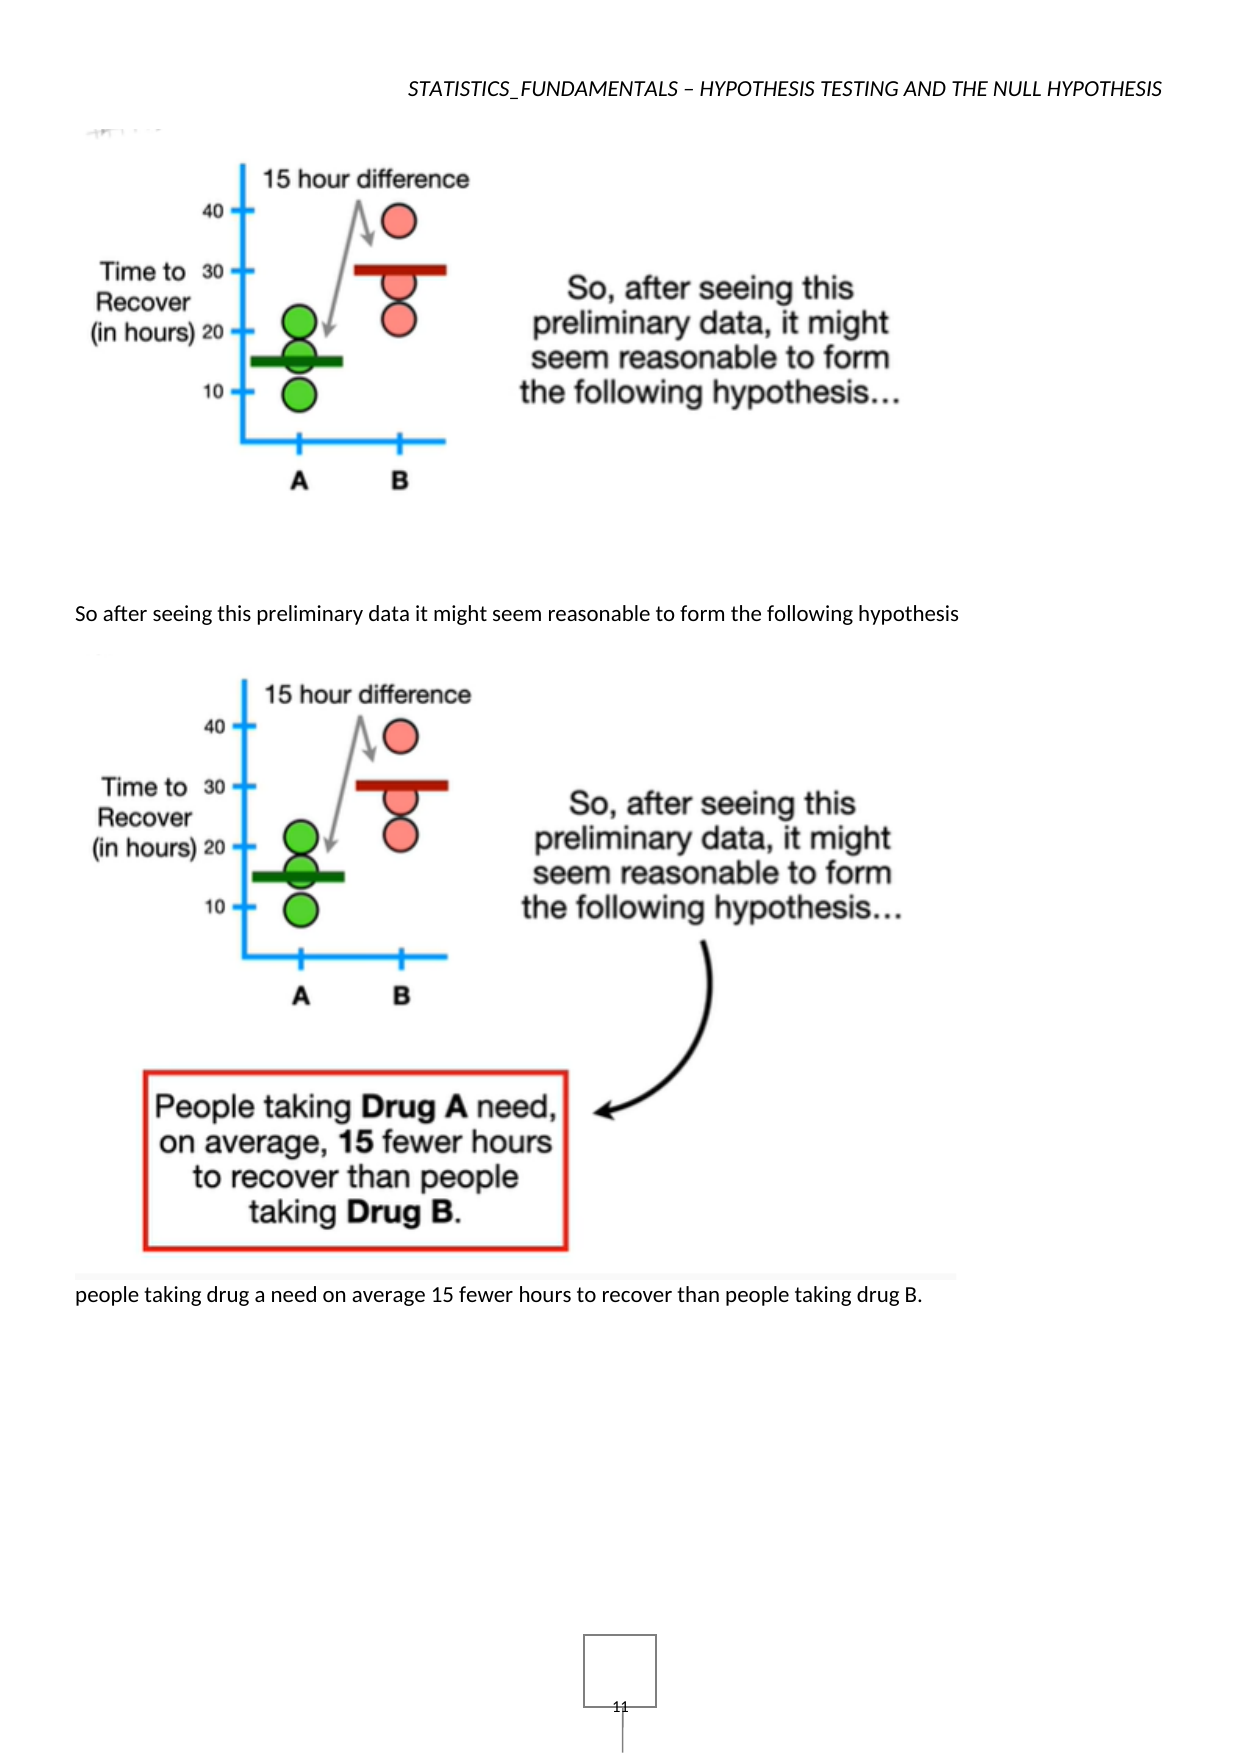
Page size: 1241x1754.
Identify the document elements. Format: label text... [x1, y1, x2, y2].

picture [75, 129, 1019, 599]
text So after seeing this preliminary data it might seem reasonable to form the following hypothesis [75, 599, 1165, 627]
picture [75, 654, 957, 1280]
text people taking drug a need on average 15 fewer hours to recover than people taking drug B. [75, 1280, 1165, 1308]
